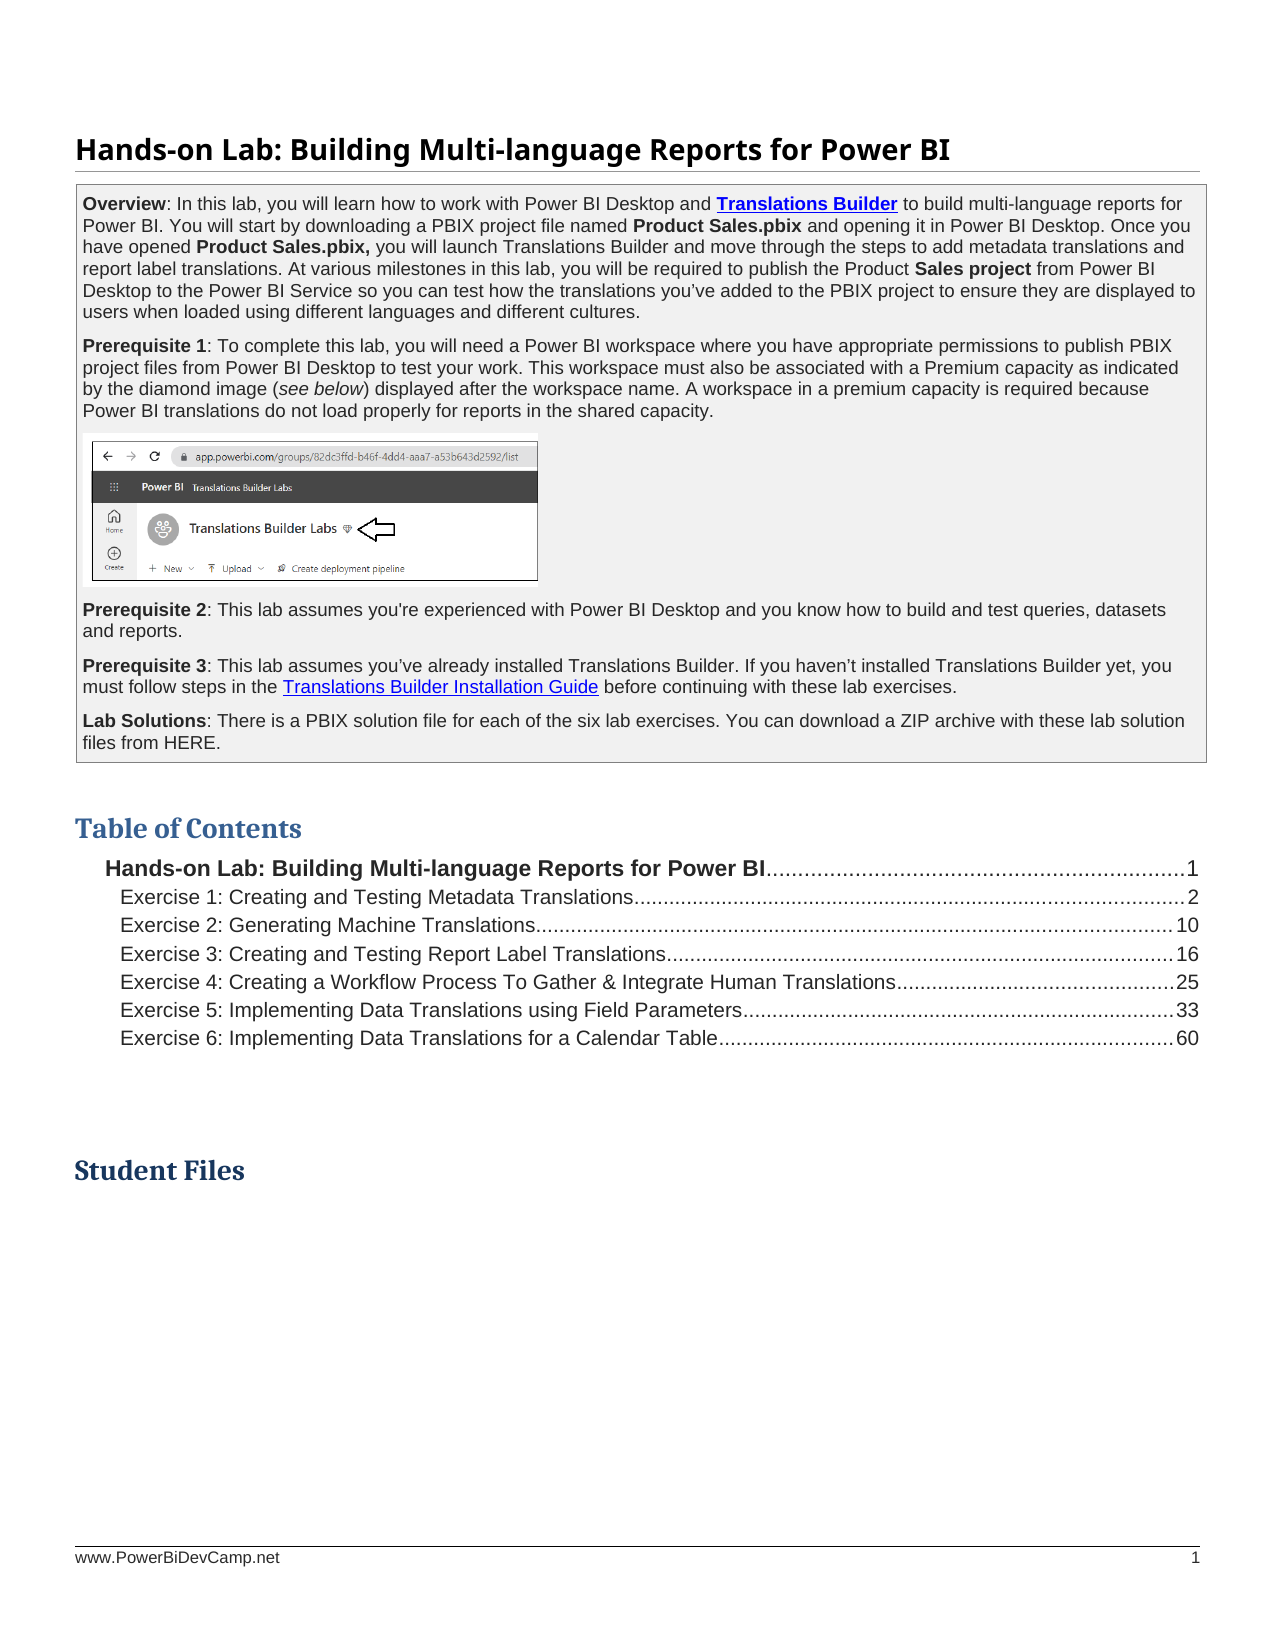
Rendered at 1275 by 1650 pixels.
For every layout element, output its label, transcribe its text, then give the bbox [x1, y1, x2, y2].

text Lab Solutions: There is a PBIX solution file for each of the six lab exercises. You can download a ZIP archive with these lab solution files from HERE. [77, 701, 1206, 762]
text Student Files [75, 1154, 1200, 1188]
text Overview: In this lab, you will learn how to work with Power BI Desktop and Translations Builder to build multi-language reports for Power BI. You will start by downloading a PBIX project file named Product Sales.pbix and opening it in Power BI Desktop. Once you have opened Product Sales.pbix, you will launch Translations Builder and move through the steps to add metadata translations and report label translations. At various milestones in this lab, you will be required to publish the Product Sales project from Power BI Desktop to the Power BI Service so you can test how the translations you’ve added to the PBIX project to ensure they are displayed to users when loaded using different languages and different cultures. [77, 185, 1206, 322]
subtitle Hands-on Lab: Building Multi-language Reports for Power BI [75, 129, 1200, 171]
text Prerequisite 3: This lab assumes you’ve already installed Translations Builder. If you haven’t installed Translations Builder yet, you must follow steps in the Translations Builder Installation Guide before continuing with these lab exercises. [77, 646, 1206, 697]
picture [82, 433, 538, 587]
text Prerequisite 1: To complete this lab, you will need a Power BI workspace where you have appropriate permissions to publish PBIX project files from Power BI Desktop to test your work. This workspace must also be associated with a Premium capacity as indicated by the diamond image (see below) displayed after the workspace name. A workspace in a premium capacity is required because Power BI translations do not load properly for reports in the shared capacity. [77, 326, 1206, 421]
text Prerequisite 2: This lab assumes you're experienced with Power BI Desktop and you know how to build and test queries, datasets and reports. [77, 590, 1206, 642]
